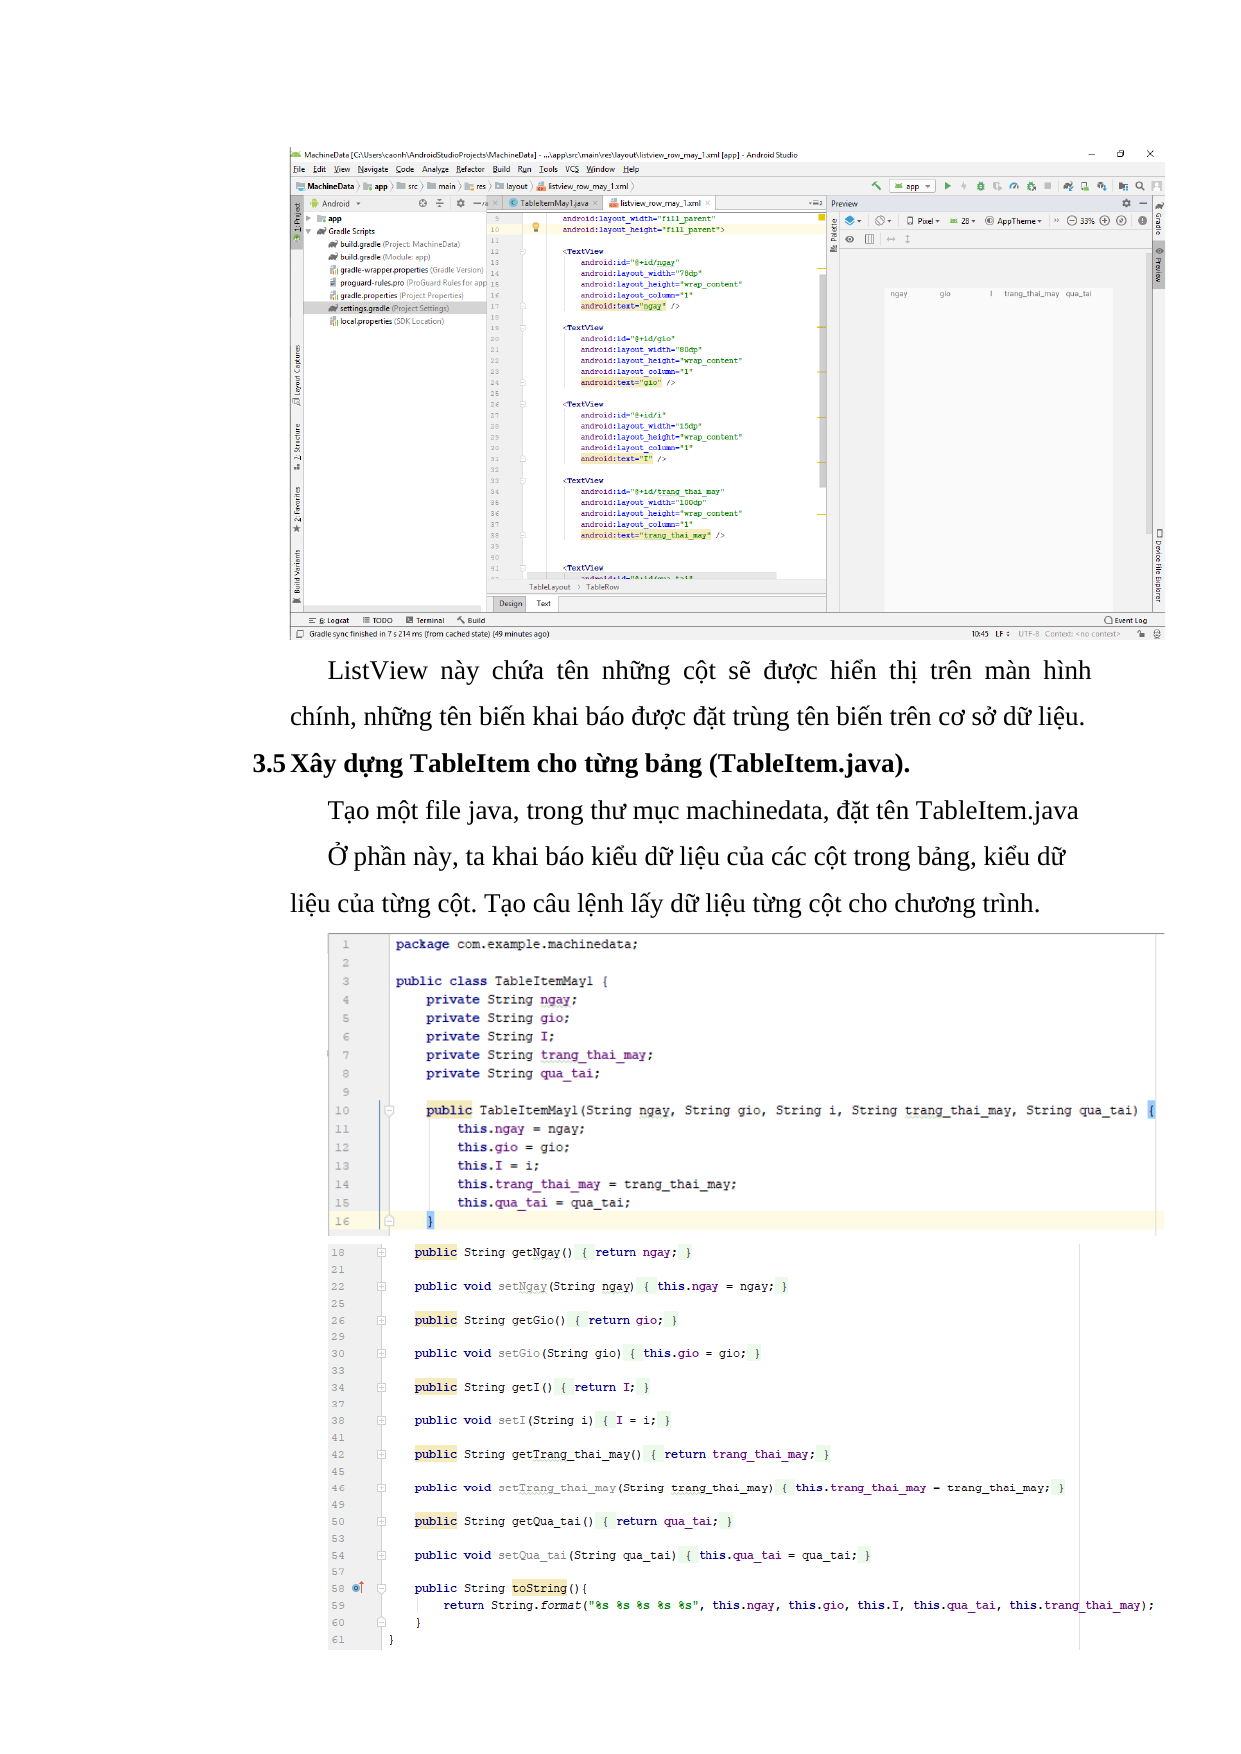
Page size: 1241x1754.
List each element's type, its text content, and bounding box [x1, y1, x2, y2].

list ListView này chứa tên những cột sẽ được hiển thị trên màn hình chính, những tên biến khai báo được đặt trùng tên biến trên cơ sở dữ liệu. [290, 654, 1092, 732]
list Tạo một file java, trong thư mục machinedata, đặt tên TableItem.java [327, 794, 1092, 825]
list Ở phần này, ta khai báo kiểu dữ liệu của các cột trong bảng, kiểu dữ liệu của từng cột. Tạo câu lệnh lấy dữ liệu từng cột cho chương trình. [290, 841, 1092, 918]
picture [289, 147, 1166, 640]
picture [327, 933, 1165, 1236]
picture [328, 1244, 1160, 1650]
list Xây dựng TableItem cho từng bảng (TableItem.java). [252, 747, 1092, 778]
